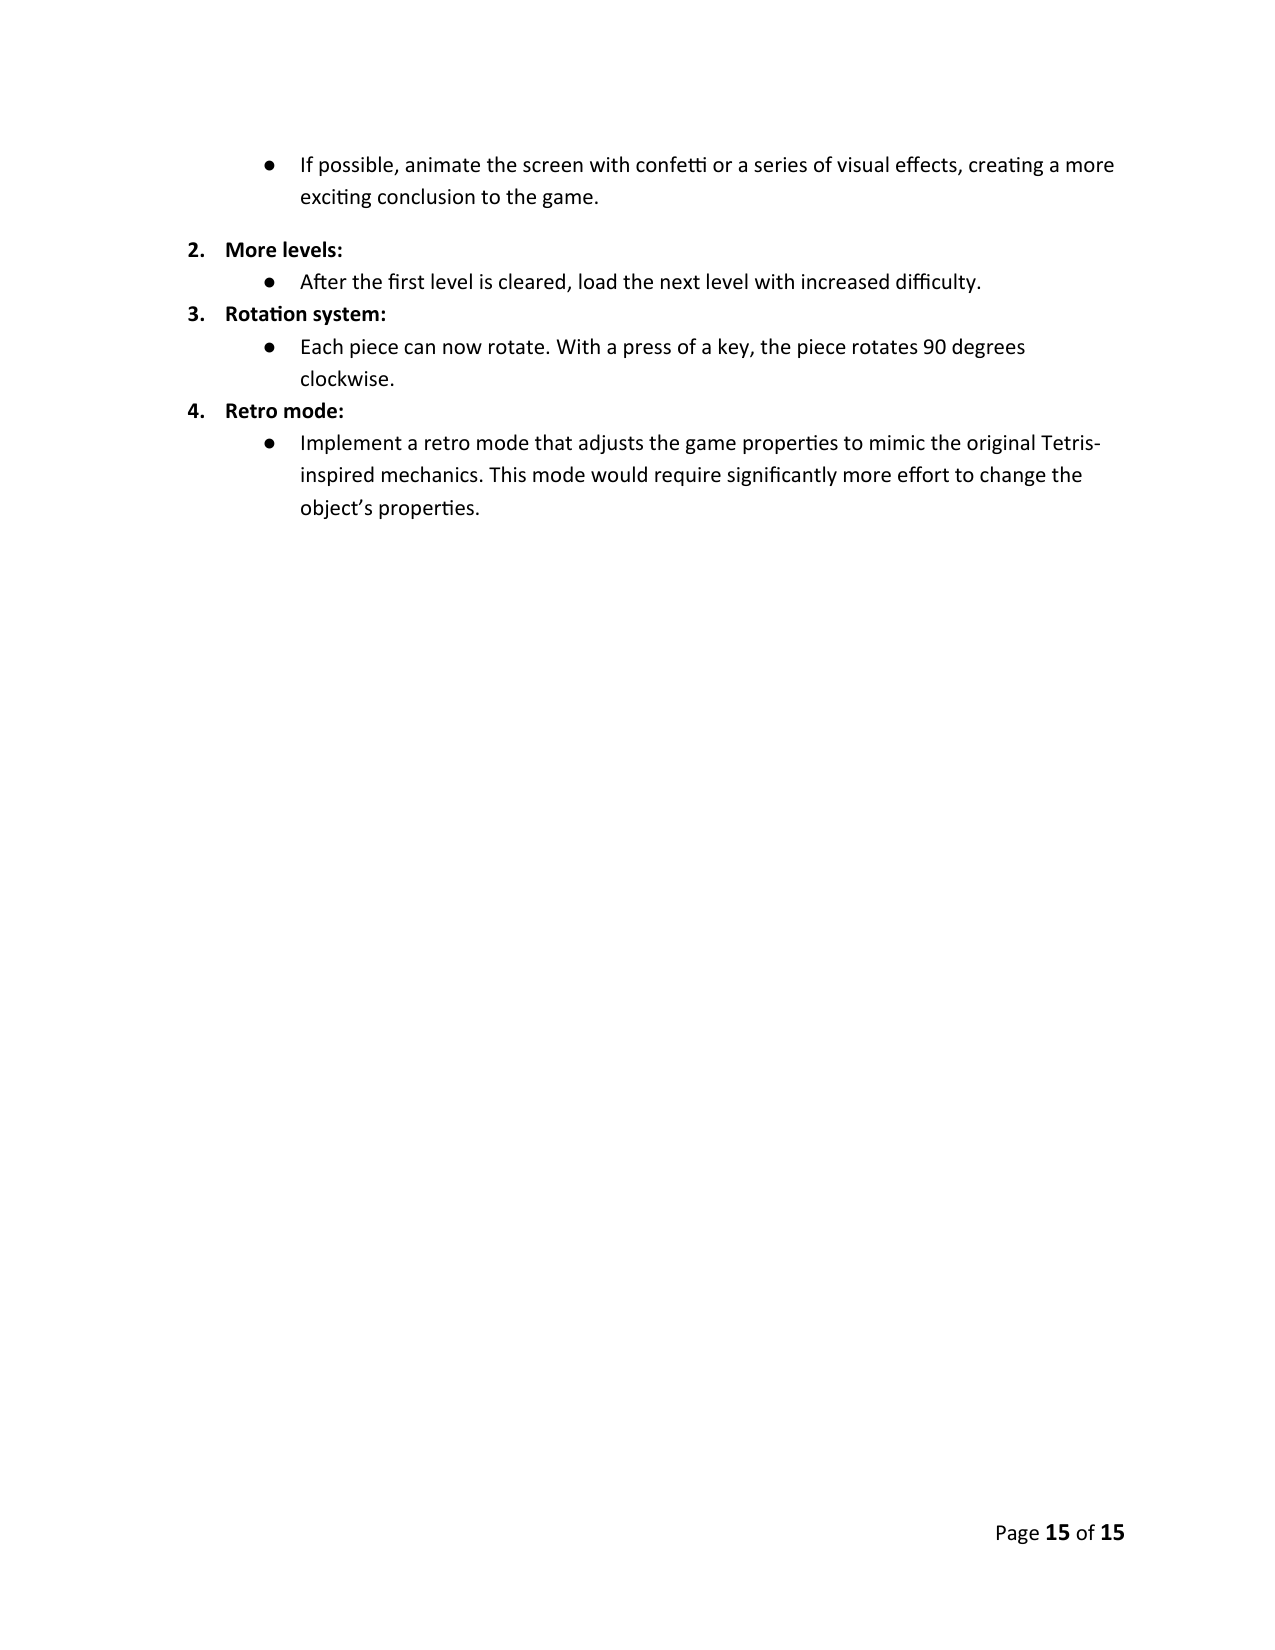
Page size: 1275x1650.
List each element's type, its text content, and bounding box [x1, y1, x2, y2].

list Each piece can now rotate. With a press of a key, the piece rotates 90 degrees clockwise. [262, 332, 1125, 392]
list More levels: [187, 235, 1125, 263]
list Rotation system: [187, 299, 1125, 328]
list Implement a retro mode that adjusts the game properties to mimic the original Tetris-inspired mechanics. This mode would require significantly more effort to change the object’s properties. [262, 428, 1125, 521]
list If possible, animate the screen with confetti or a series of visual effects, creating a more exciting conclusion to the game. [262, 150, 1125, 210]
list After the first level is cleared, load the next level with increased difficulty. [262, 267, 1125, 295]
list Retro mode: [187, 396, 1125, 424]
